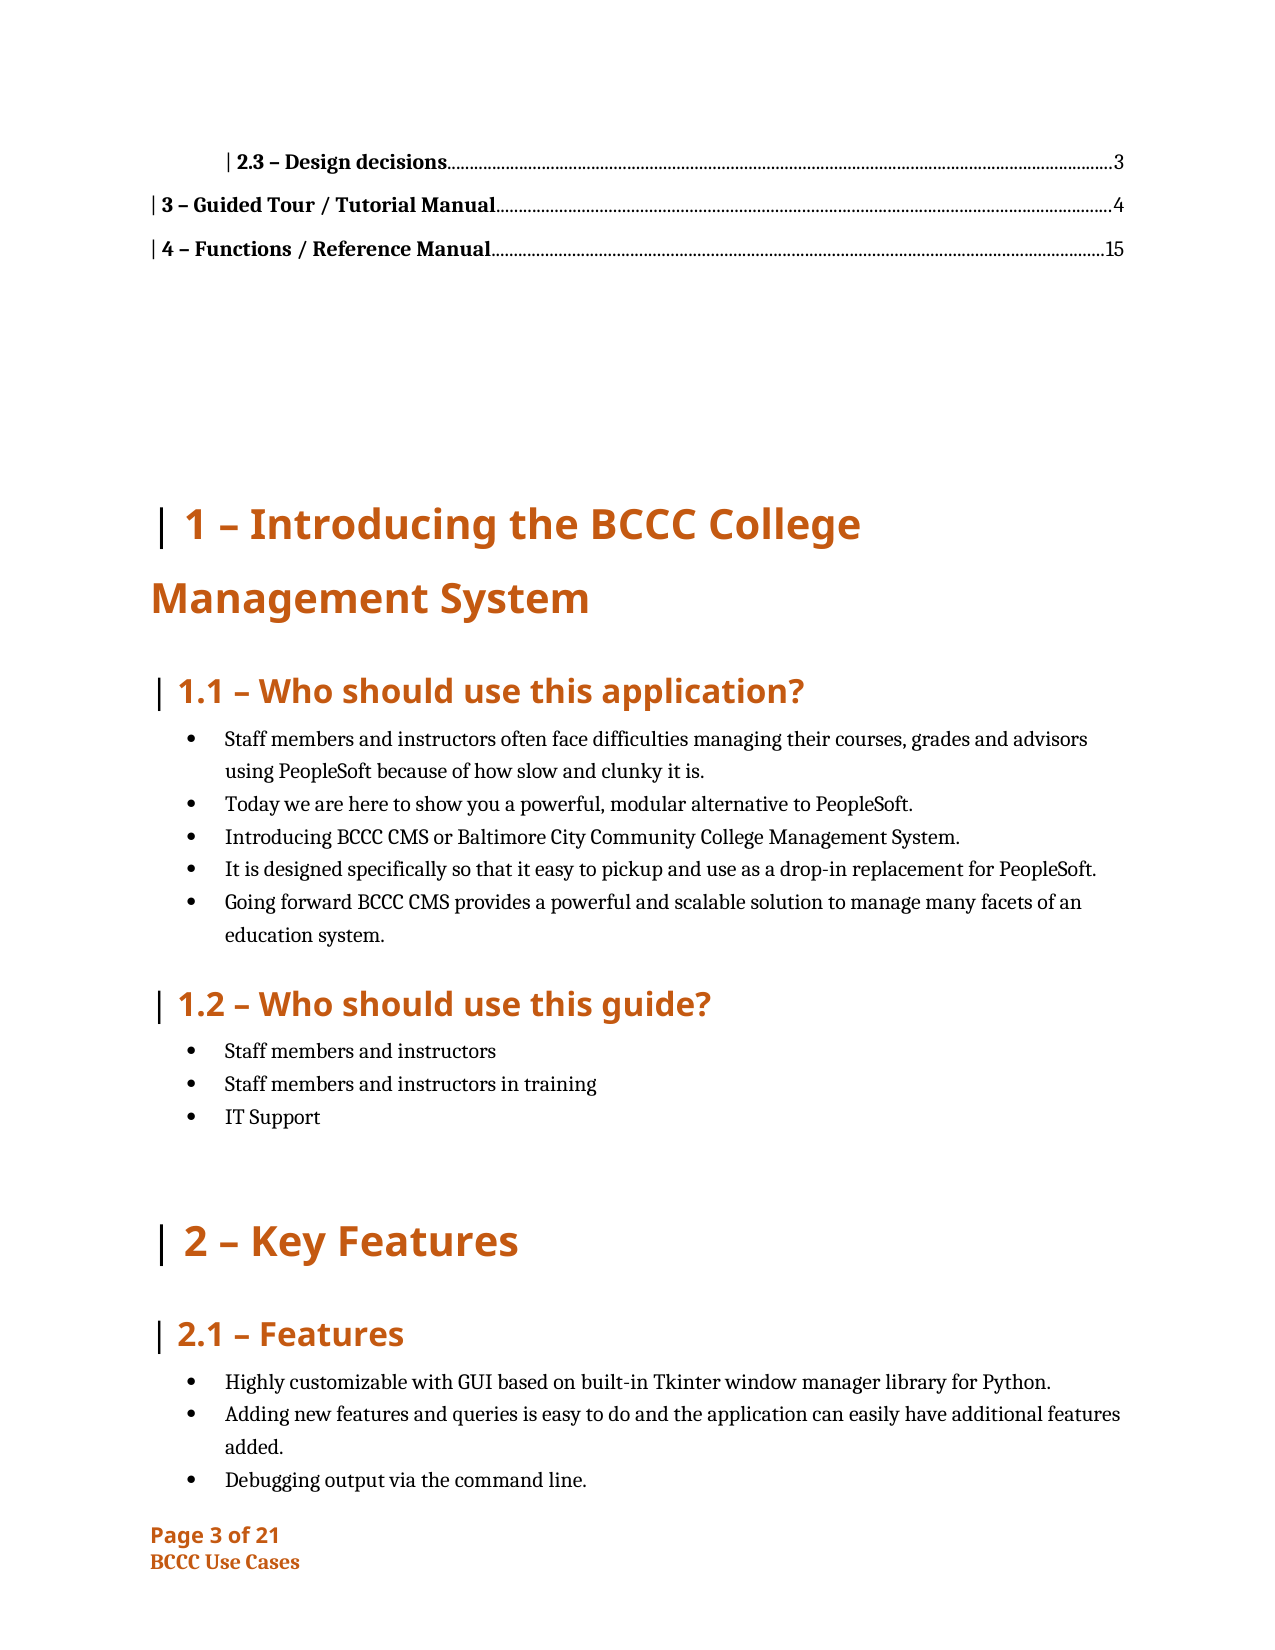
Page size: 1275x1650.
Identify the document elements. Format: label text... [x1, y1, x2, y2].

list Introducing BCCC CMS or Baltimore City Community College Management System. [187, 824, 1125, 850]
subtitle | 2 – Key Features [150, 1212, 1125, 1268]
list Staff members and instructors in training [187, 1072, 1125, 1097]
list IT Support [187, 1105, 1125, 1130]
list Staff members and instructors [187, 1039, 1125, 1064]
subtitle | 1.2 – Who should use this guide? [150, 980, 1125, 1026]
list Today we are here to show you a powerful, modular alternative to PeopleSoft. [187, 792, 1125, 817]
list Staff members and instructors often face difficulties managing their courses, grades and advisors using PeopleSoft because of how slow and clunky it is. [187, 726, 1125, 784]
subtitle | 1.1 – Who should use this application? [150, 667, 1125, 713]
list Adding new features and queries is easy to do and the application can easily have additional features added. [187, 1402, 1125, 1460]
list It is designed specifically so that it easy to pickup and use as a drop-in replacement for PeopleSoft. [187, 857, 1125, 882]
subtitle | 1 – Introducing the BCCC College Management System [150, 495, 1125, 625]
list Debugging output via the command line. [187, 1468, 1125, 1493]
list Going forward BCCC CMS provides a powerful and scalable solution to manage many facets of an education system. [187, 890, 1125, 948]
list Highly customizable with GUI based on built-in Tkinter window manager library for Python. [187, 1369, 1125, 1395]
subtitle | 2.1 – Features [150, 1311, 1125, 1356]
